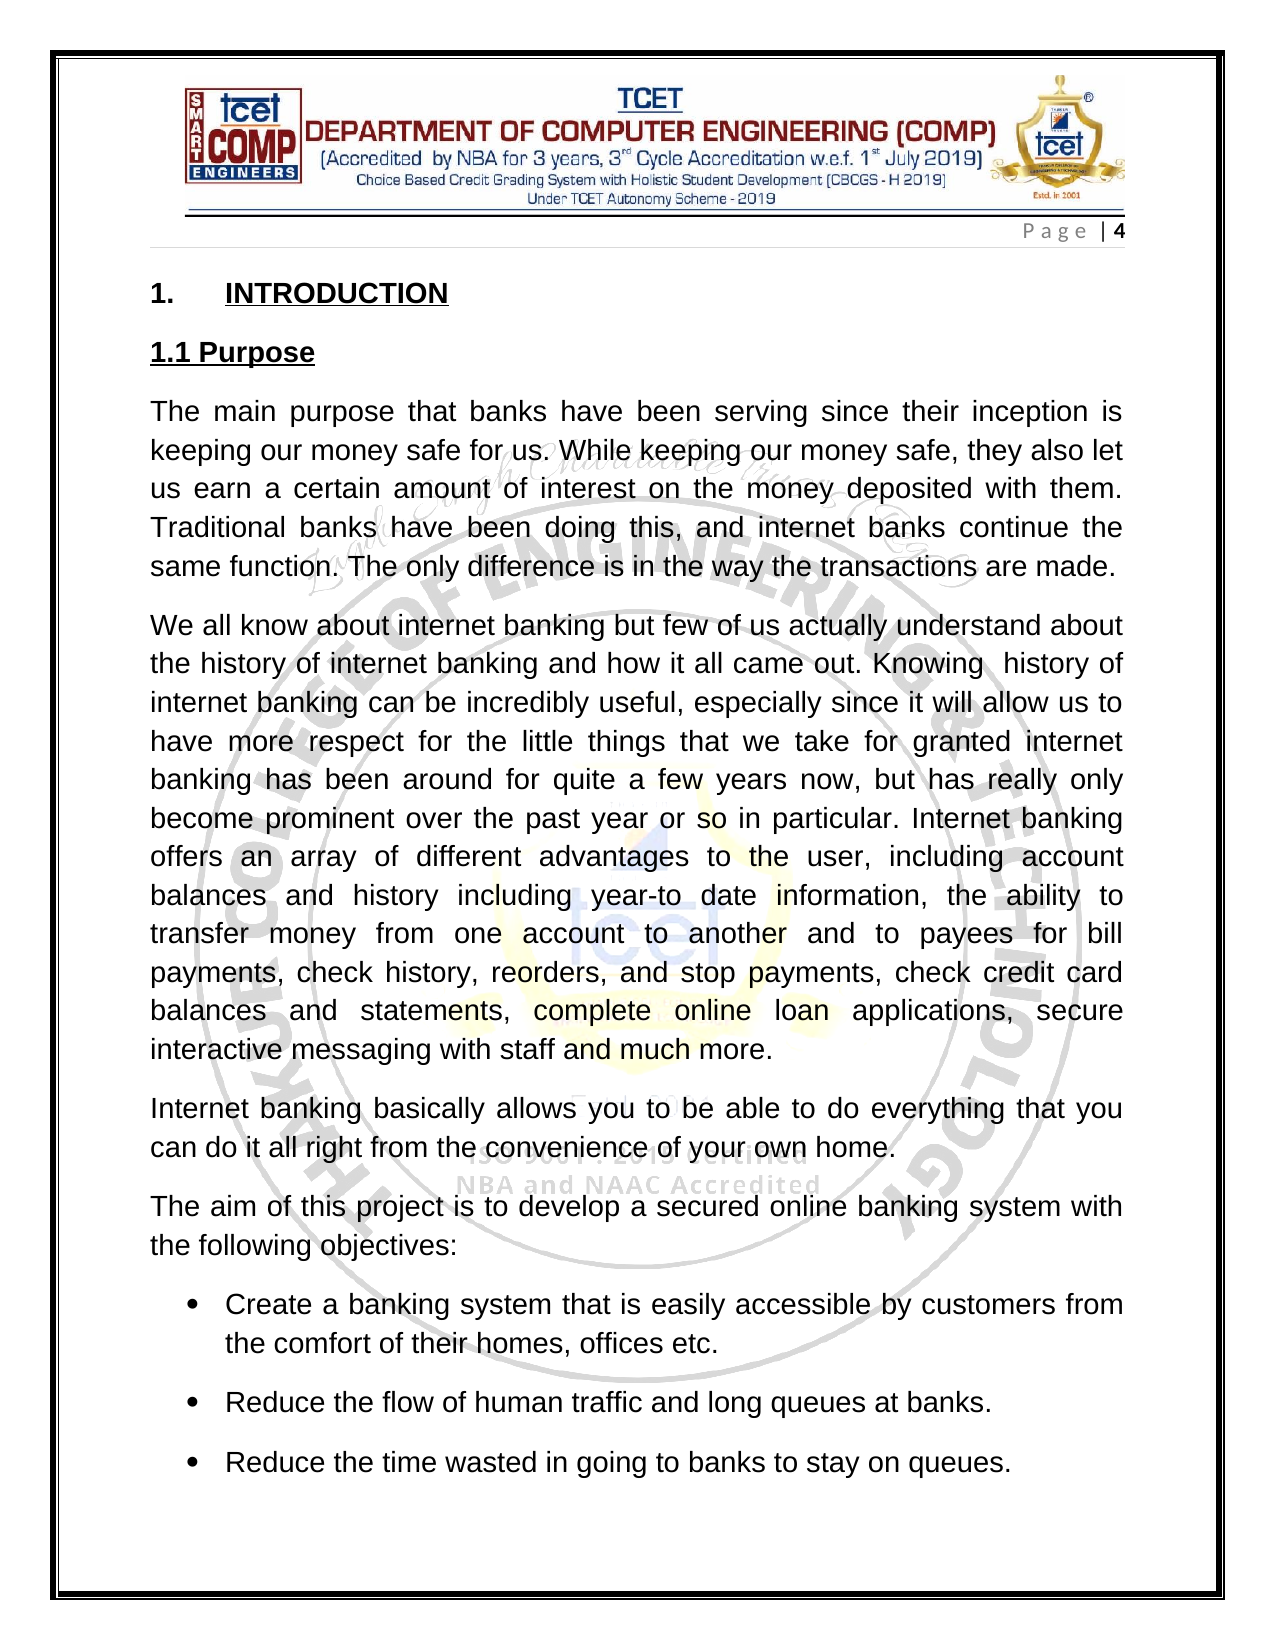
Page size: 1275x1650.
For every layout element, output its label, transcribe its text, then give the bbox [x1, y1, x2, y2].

text Internet banking basically allows you to be able to do everything that you can do it all right from the convenience of your own home. [150, 1091, 1125, 1163]
list Reduce the flow of human traffic and long queues at banks. [187, 1385, 1125, 1419]
picture [184, 75, 1125, 217]
text 1.1 Purpose [150, 335, 1125, 368]
text We all know about internet banking but few of us actually understand about the history of internet banking and how it all came out. Knowing history of internet banking can be incredibly useful, especially since it will allow us to have more respect for the little things that we take for granted internet banking has been around for quite a few years now, but has really only become prominent over the past year or so in particular. Internet banking offers an array of different advantages to the user, including account balances and history including year-to date information, the ability to transfer money from one account to another and to payees for bill payments, check history, reorders, and stop payments, check credit card balances and statements, complete online loan applications, secure interactive messaging with staff and much more. [150, 608, 1125, 1065]
list Create a banking system that is easily accessible by customers from the comfort of their homes, offices etc. [187, 1287, 1125, 1359]
text The main purpose that banks have been serving since their inception is keeping our money safe for us. While keeping our money safe, they also let us earn a certain amount of interest on the money deposited with them. Traditional banks have been doing this, and internet banks continue the same function. The only difference is in the way the transactions are made. [150, 394, 1125, 582]
list INTRODUCTION [150, 276, 1125, 309]
list Reduce the time wasted in going to banks to stay on queues. [187, 1445, 1125, 1478]
text The aim of this project is to develop a secured online banking system with the following objectives: [150, 1189, 1125, 1261]
